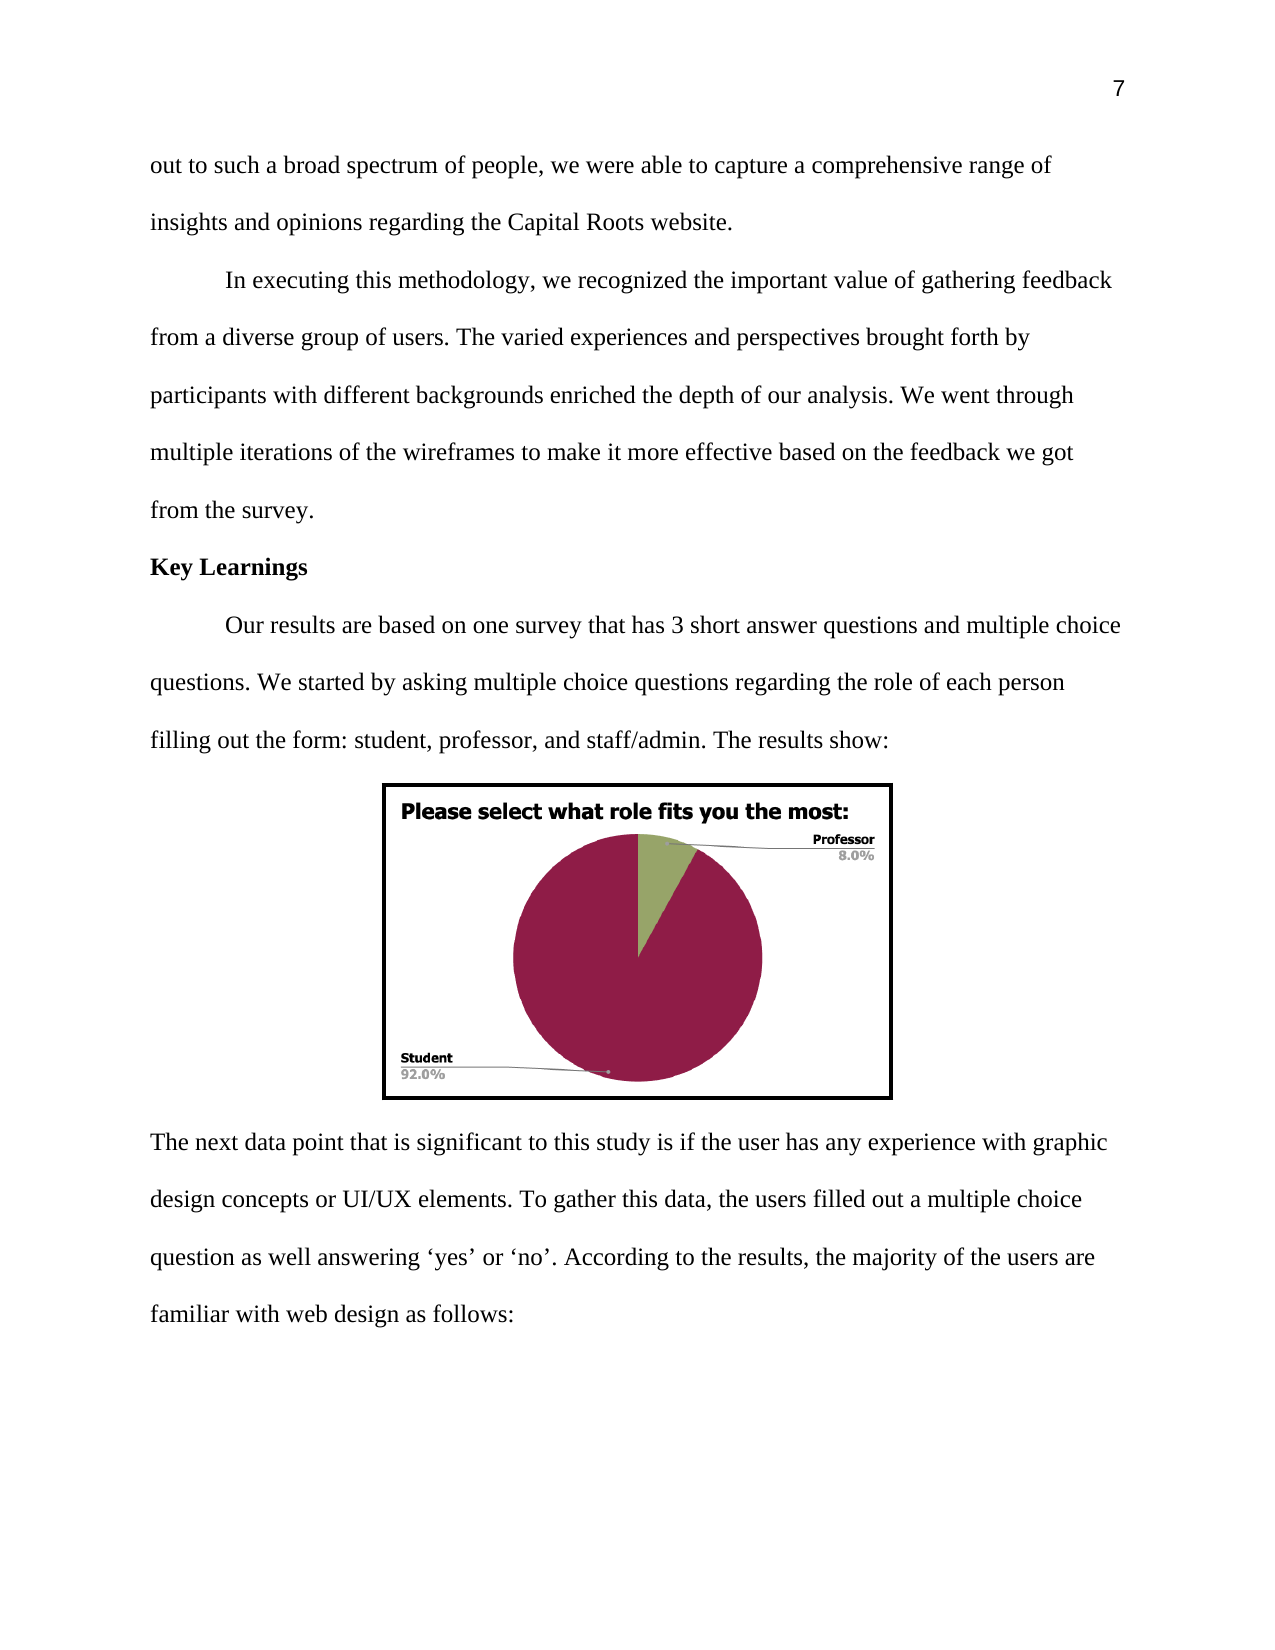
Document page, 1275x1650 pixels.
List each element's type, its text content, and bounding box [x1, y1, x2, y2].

text Key Learnings [150, 552, 1125, 581]
text Our results are based on one survey that has 3 short answer questions and multiple choice questions. We started by asking multiple choice questions regarding the role of each person filling out the form: student, professor, and staff/admin. The results show: [150, 610, 1125, 754]
picture [386, 787, 889, 1096]
text In executing this methodology, we recognized the important value of gathering feedback from a diverse group of users. The varied experiences and perspectives brought forth by participants with different backgrounds enriched the depth of our analysis. We went through multiple iterations of the wireframes to make it more effective based on the feedback we got from the survey. [150, 265, 1125, 524]
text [150, 150, 1125, 236]
text The next data point that is significant to this study is if the user has any experience with graphic design concepts or UI/UX elements. To gather this data, the users filled out a multiple choice question as well answering ‘yes’ or ‘no’. According to the results, the majority of the users are familiar with web design as follows: [150, 1127, 1125, 1328]
